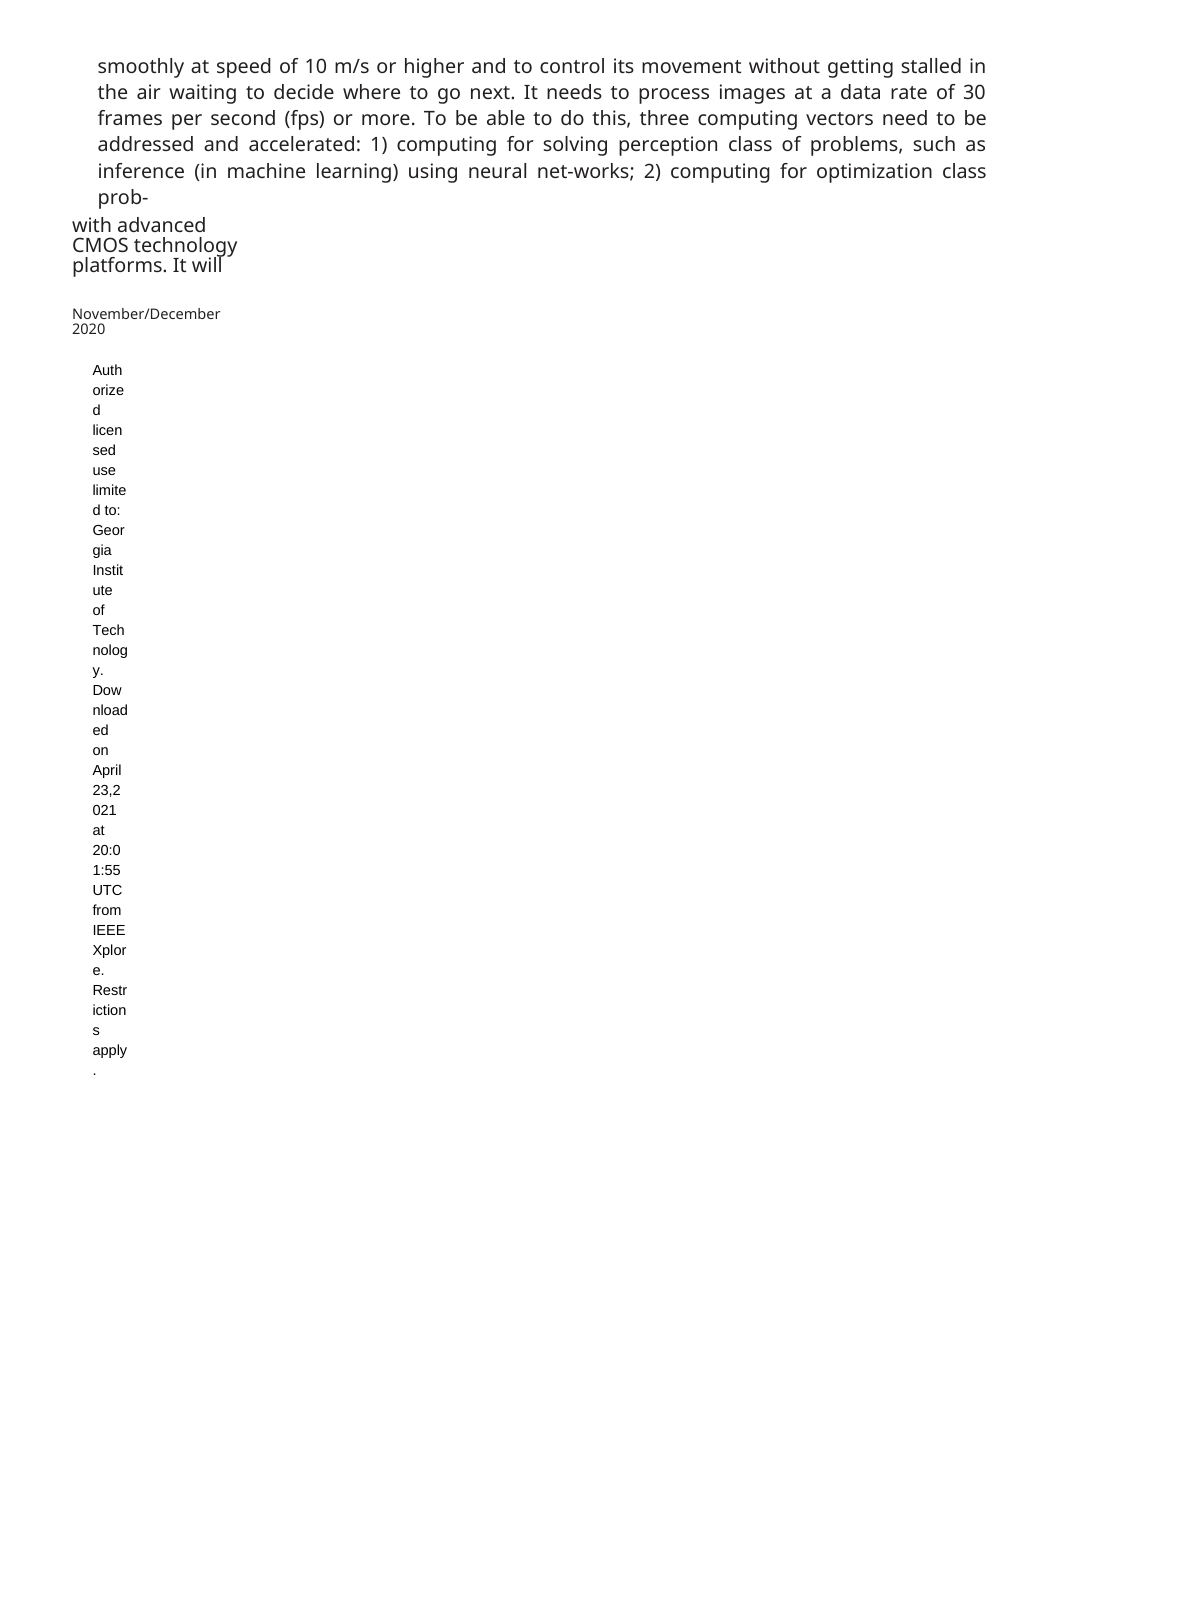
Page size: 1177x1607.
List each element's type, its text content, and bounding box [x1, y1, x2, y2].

table_header with advanced CMOS technology platforms. It will [72, 217, 129, 289]
table_cell November/December 2020 [72, 289, 129, 346]
text smoothly at speed of 10 m/s or higher and to control its movement without getting stalled in the air waiting to decide where to go next. It needs to process images at a data rate of 30 frames per second (fps) or more. To be able to do this, three computing vectors need to be addressed and accelerated: 1) computing for solving perception class of problems, such as inference (in machine learning) using neural net-works; 2) computing for optimization class prob- [97, 52, 988, 209]
text Authorized licensed use limited to: Georgia Institute of Technology. Downloaded on April 23,2021 at 20:01:55 UTC from IEEE Xplore. Restrictions apply. [92, 359, 128, 1079]
